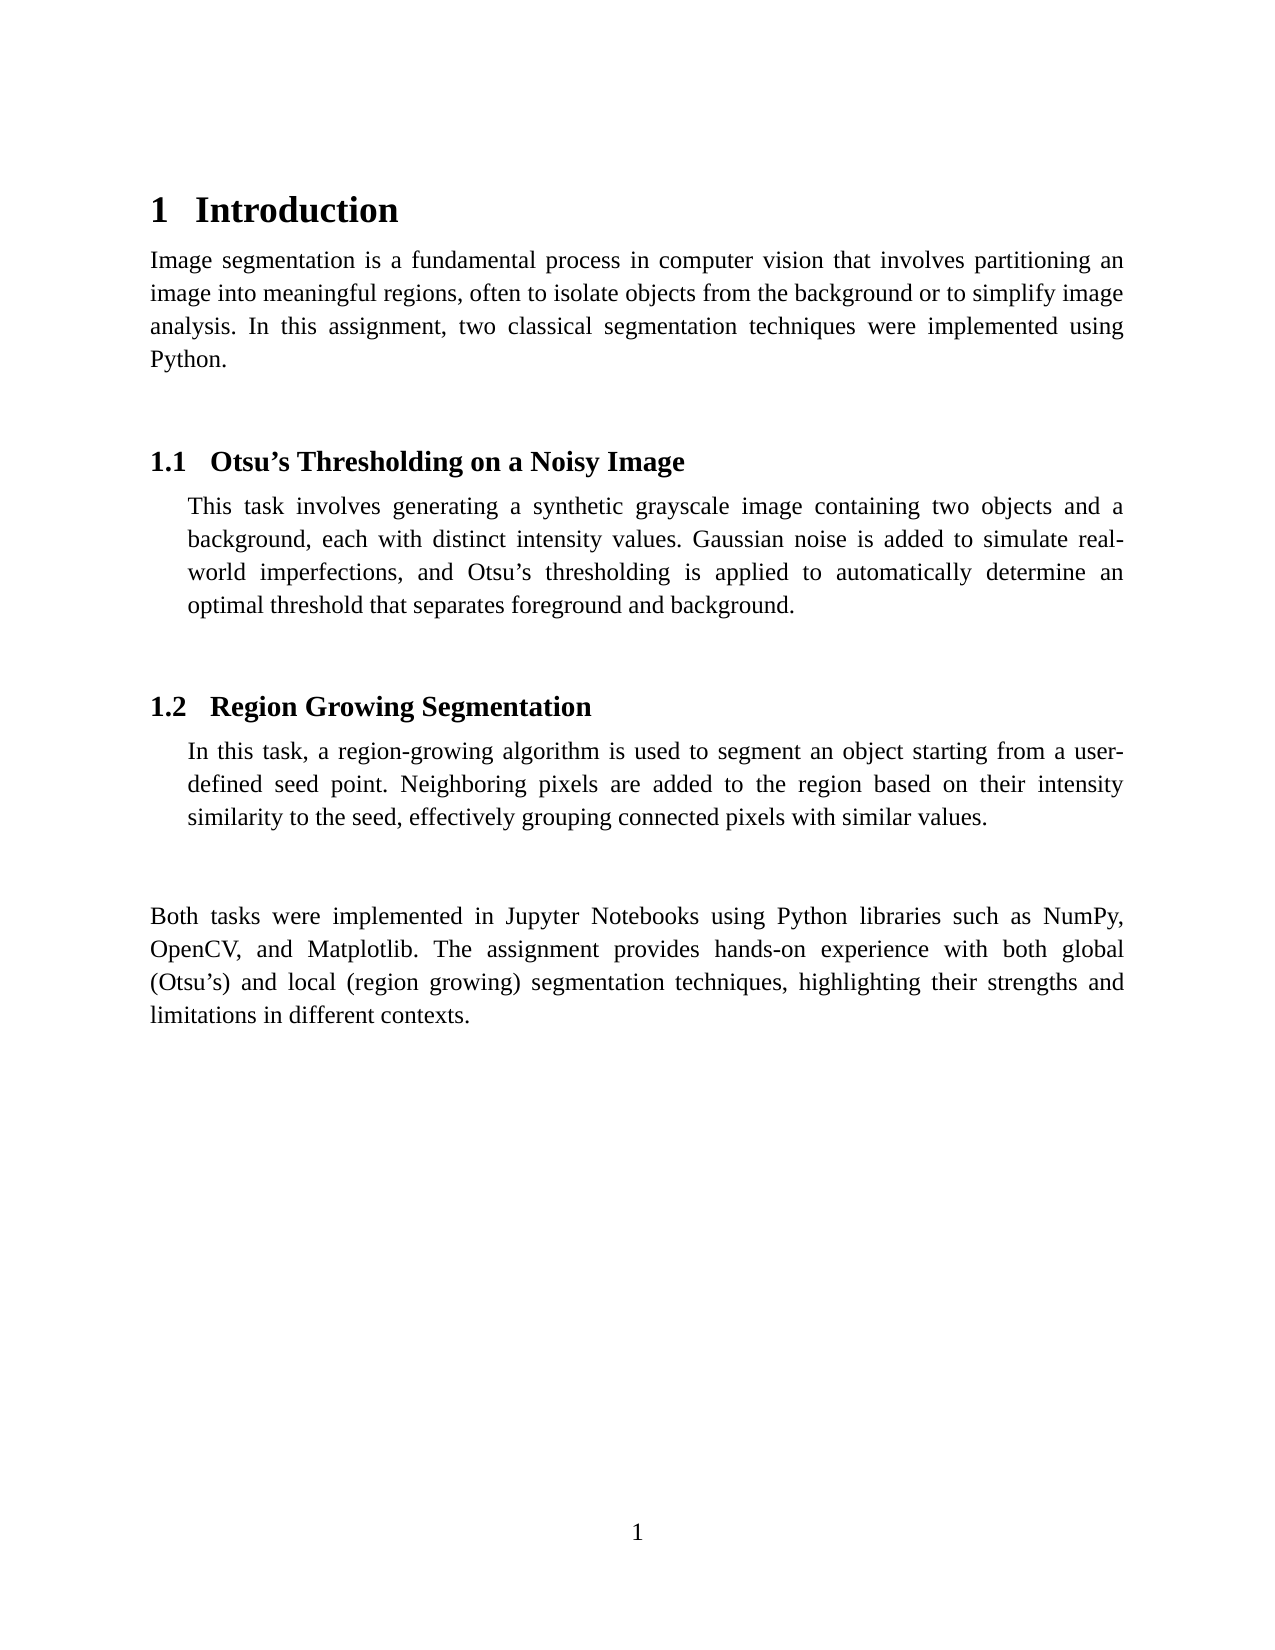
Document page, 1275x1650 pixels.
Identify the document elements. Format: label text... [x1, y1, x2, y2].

subtitle Region Growing Segmentation [150, 689, 1125, 723]
text This task involves generating a synthetic grayscale image containing two objects and a background, each with distinct intensity values. Gaussian noise is added to simulate real-world imperfections, and Otsu’s thresholding is applied to automatically determine an optimal threshold that separates foreground and background. [187, 491, 1125, 618]
text Both tasks were implemented in Jupyter Notebooks using Python libraries such as NumPy, OpenCV, and Matplotlib. The assignment provides hands-on experience with both global (Otsu’s) and local (region growing) segmentation techniques, highlighting their strengths and limitations in different contexts. [150, 901, 1125, 1029]
text Image segmentation is a fundamental process in computer vision that involves partitioning an image into meaningful regions, often to isolate objects from the background or to simplify image analysis. In this assignment, two classical segmentation techniques were implemented using Python. [150, 245, 1125, 373]
subtitle Otsu’s Thresholding on a Noisy Image [150, 444, 1125, 477]
text In this task, a region-growing algorithm is used to segment an object starting from a user-defined seed point. Neighboring pixels are added to the region based on their intensity similarity to the seed, effectively grouping connected pixels with similar values. [187, 736, 1125, 831]
subtitle Introduction [150, 187, 1125, 231]
